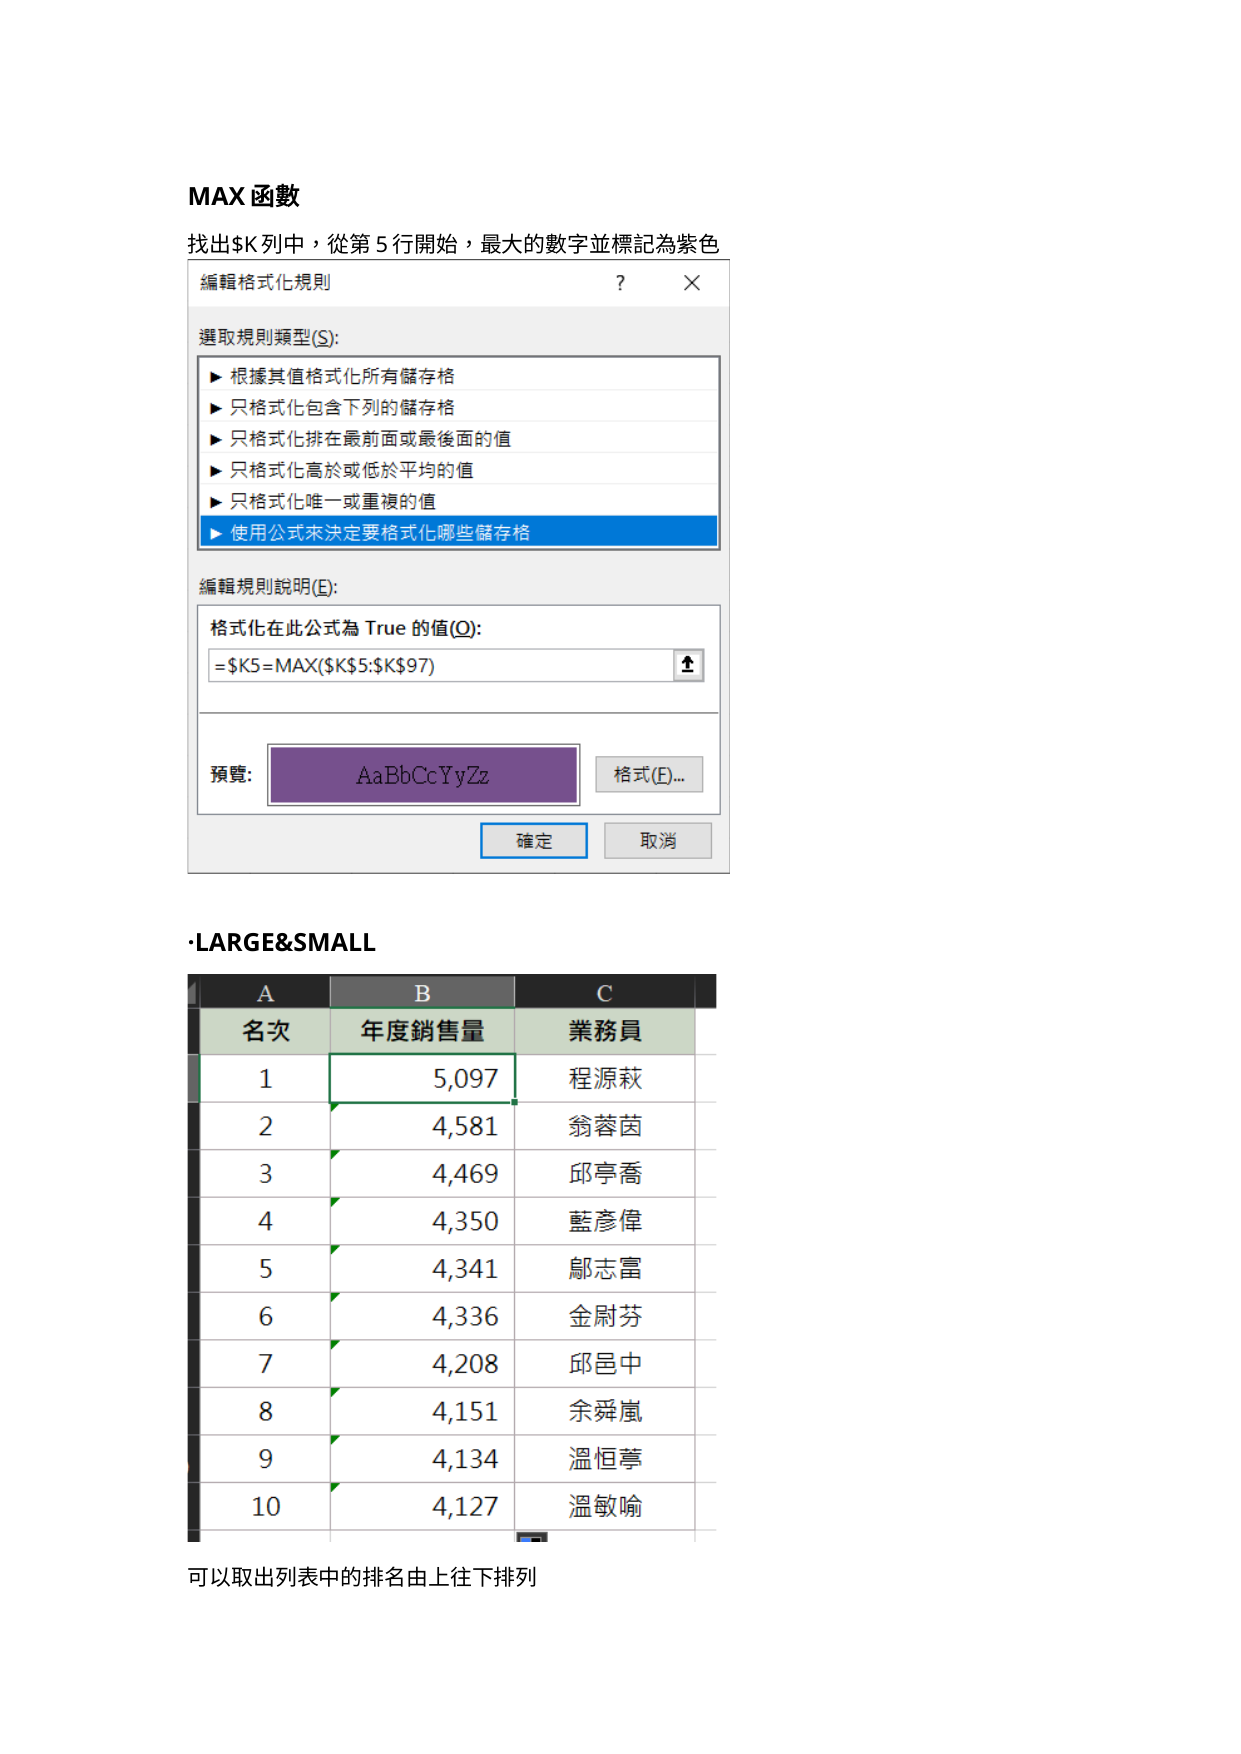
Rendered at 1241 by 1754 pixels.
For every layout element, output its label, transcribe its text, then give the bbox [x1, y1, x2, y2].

picture [187, 259, 730, 874]
text ·LARGE&SMALL [187, 909, 1053, 974]
text 找出$K列中，從第5行開始，最大的數字並標記為紫色 [187, 227, 1053, 259]
text 可以取出列表中的排名由上往下排列 [187, 1559, 1053, 1592]
text MAX函數 [187, 162, 1053, 227]
picture [187, 974, 717, 1542]
